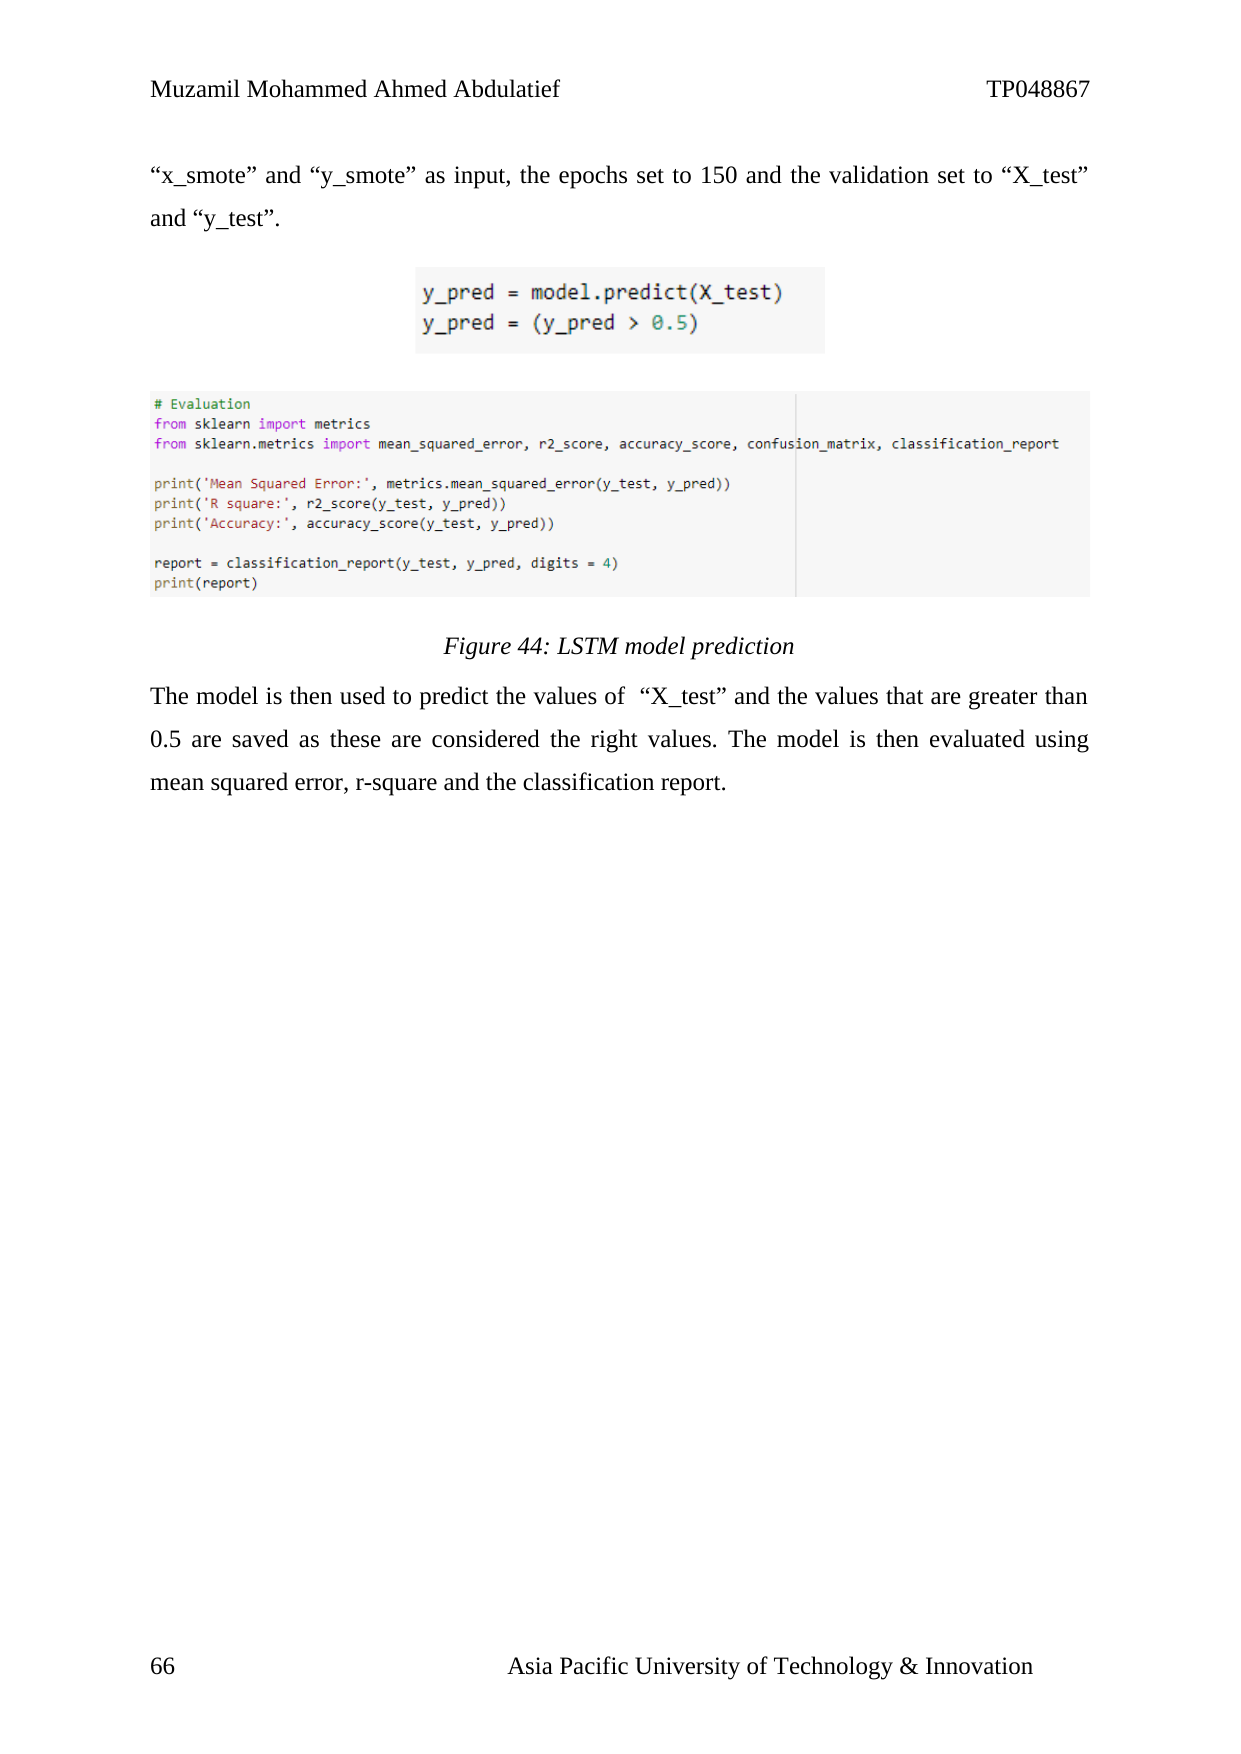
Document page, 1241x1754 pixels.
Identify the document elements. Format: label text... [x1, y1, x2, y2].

picture [415, 267, 825, 357]
text The model is then used to predict the values of “X_test” and the values that are greater than 0.5 are saved as these are considered the right values. The model is then evaluated using mean squared error, r-square and the classification report. [150, 681, 1090, 796]
picture [150, 391, 1091, 597]
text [150, 160, 1090, 232]
text Figure 44: LSTM model prediction [150, 631, 1090, 660]
